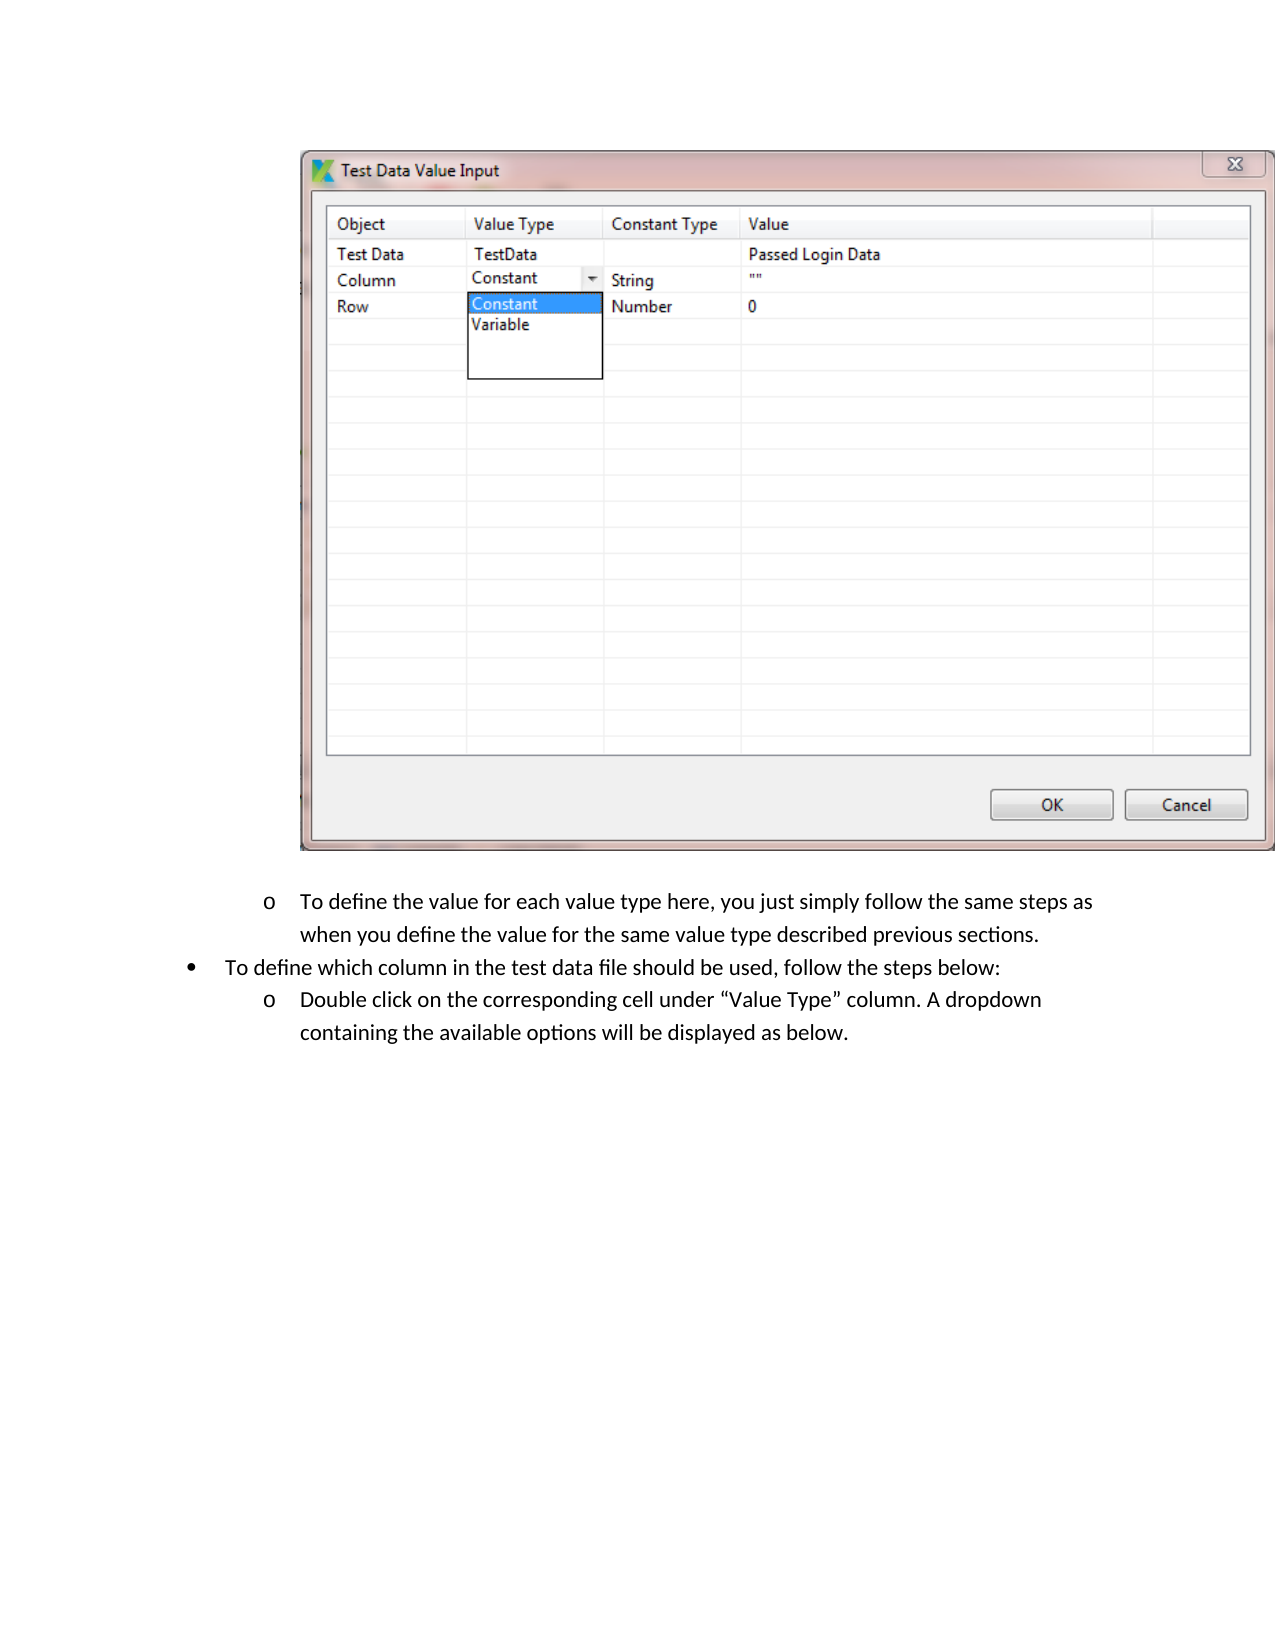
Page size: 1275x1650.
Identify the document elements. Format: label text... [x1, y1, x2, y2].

list To define which column in the test data file should be used, follow the steps below: [187, 953, 1125, 981]
list To define the value for each value type here, you just simply follow the same steps as when you define the value for the same value type described previous sections. [262, 887, 1125, 948]
list Double click on the corresponding cell under “Value Type” column. A dropdown containing the available options will be displayed as below. [262, 985, 1125, 1046]
picture [300, 150, 1275, 851]
